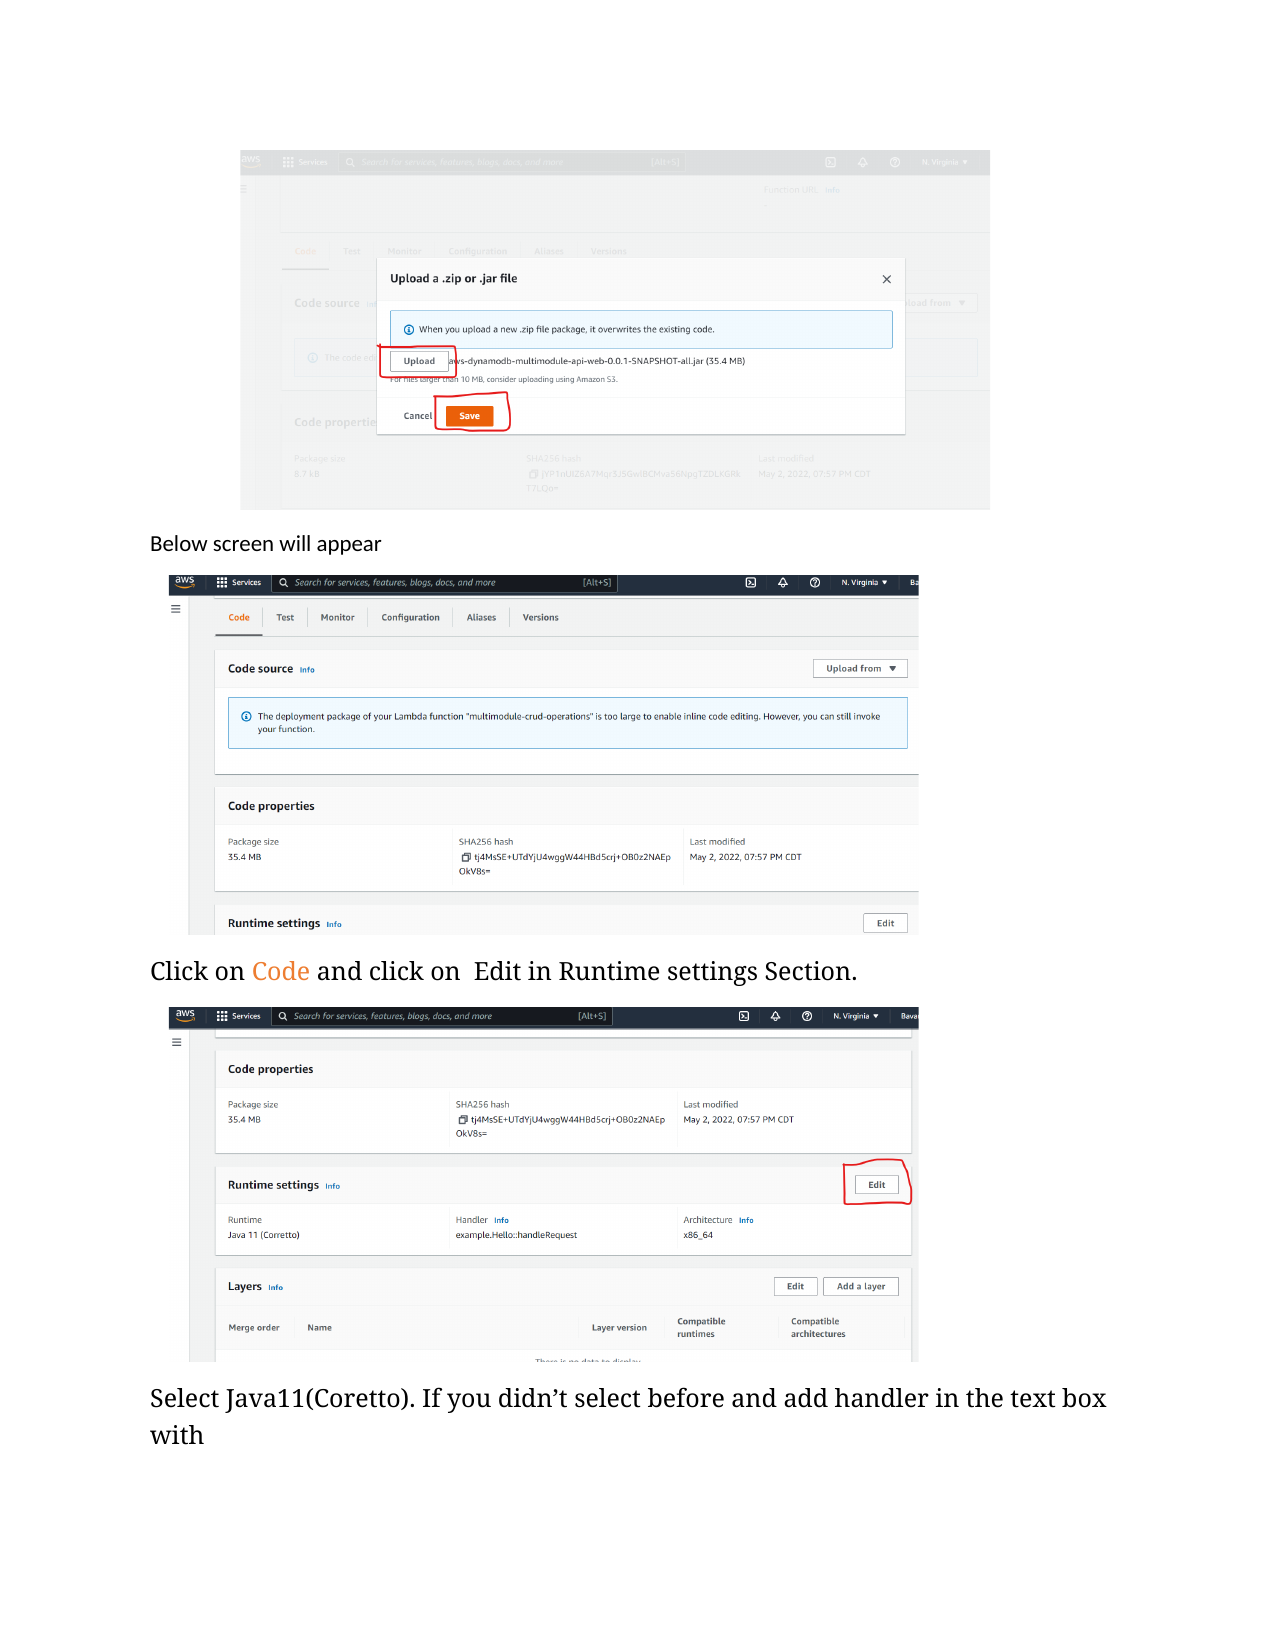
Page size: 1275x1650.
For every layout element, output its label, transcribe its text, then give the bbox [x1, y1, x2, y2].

text Below screen will appear [150, 529, 1125, 557]
text Click on Code and click on Edit in Runtime settings Section. [150, 954, 1125, 988]
text Select Java11(Coretto). If you didn’t select before and add handler in the text box with [150, 1381, 1125, 1452]
